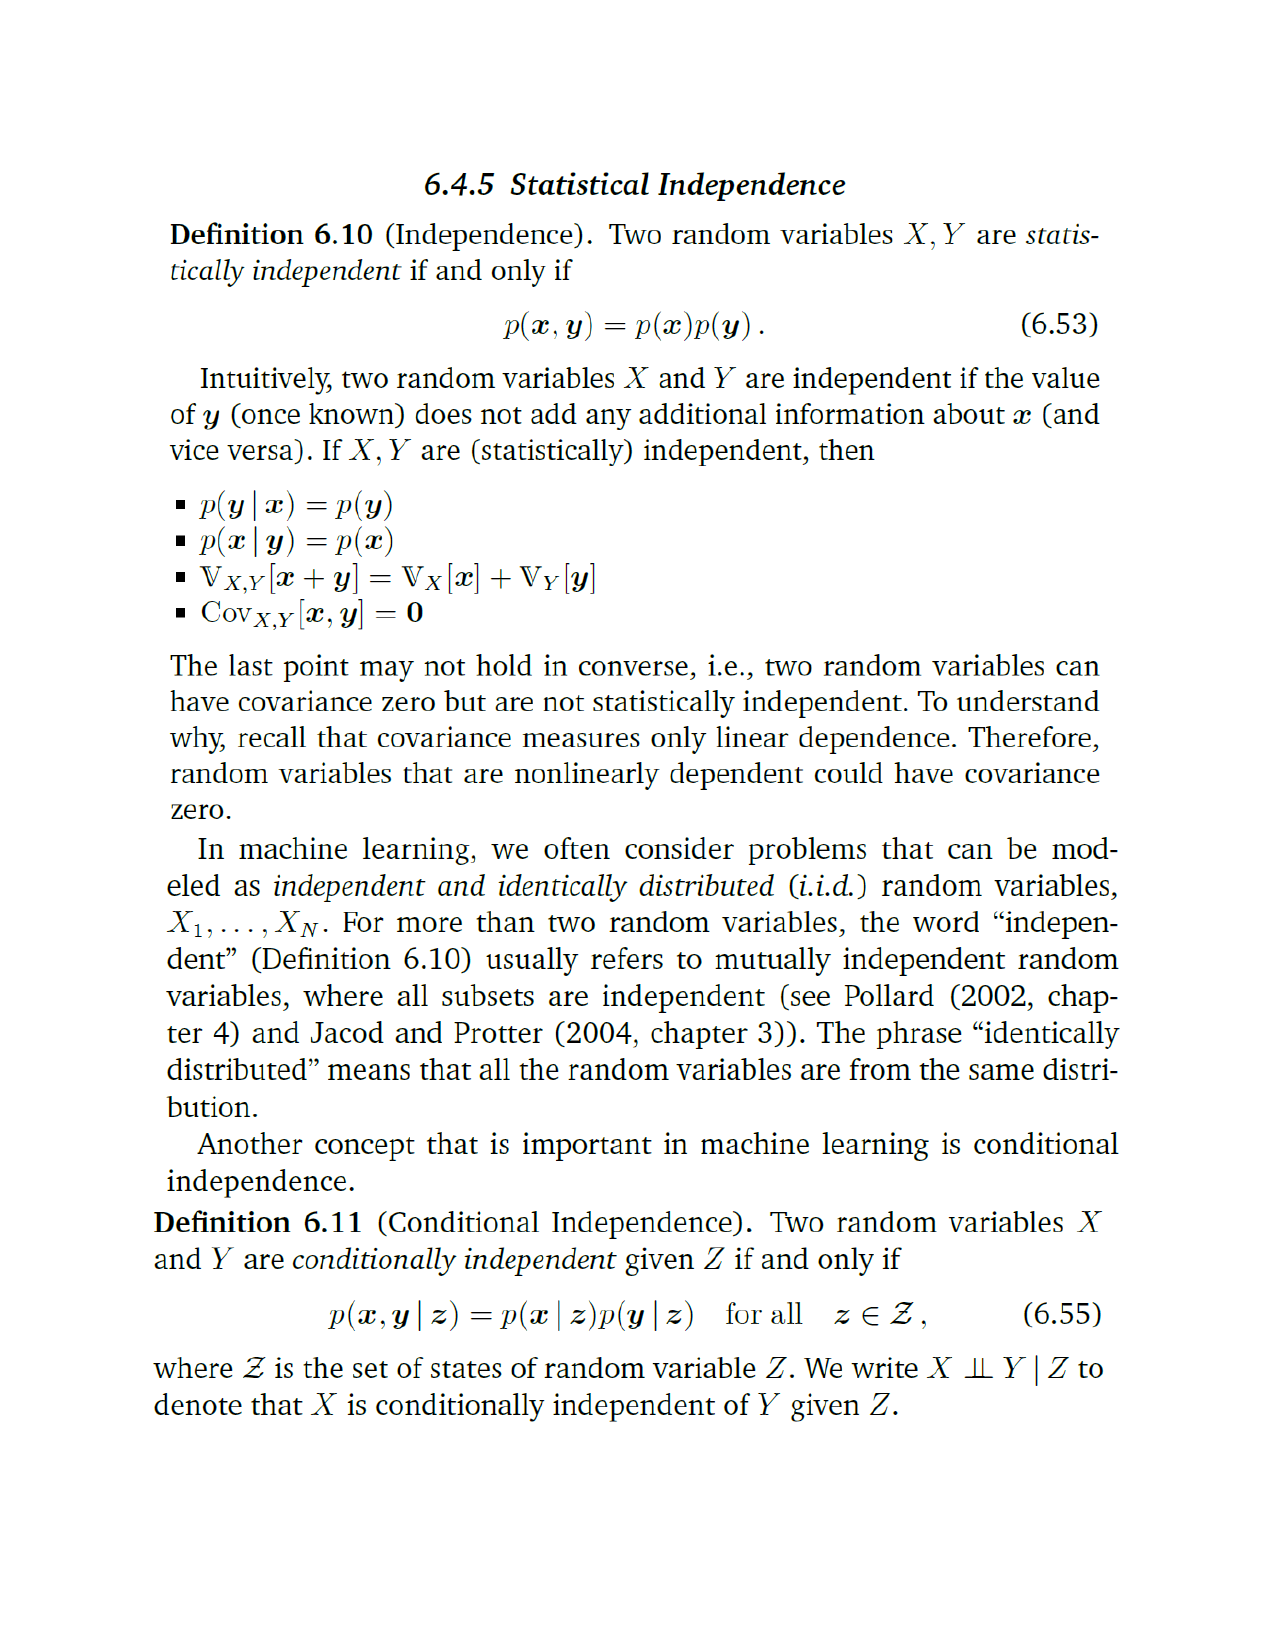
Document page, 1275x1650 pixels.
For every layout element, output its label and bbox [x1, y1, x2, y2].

picture [150, 830, 1125, 1198]
picture [150, 1200, 1125, 1422]
picture [150, 150, 1125, 828]
